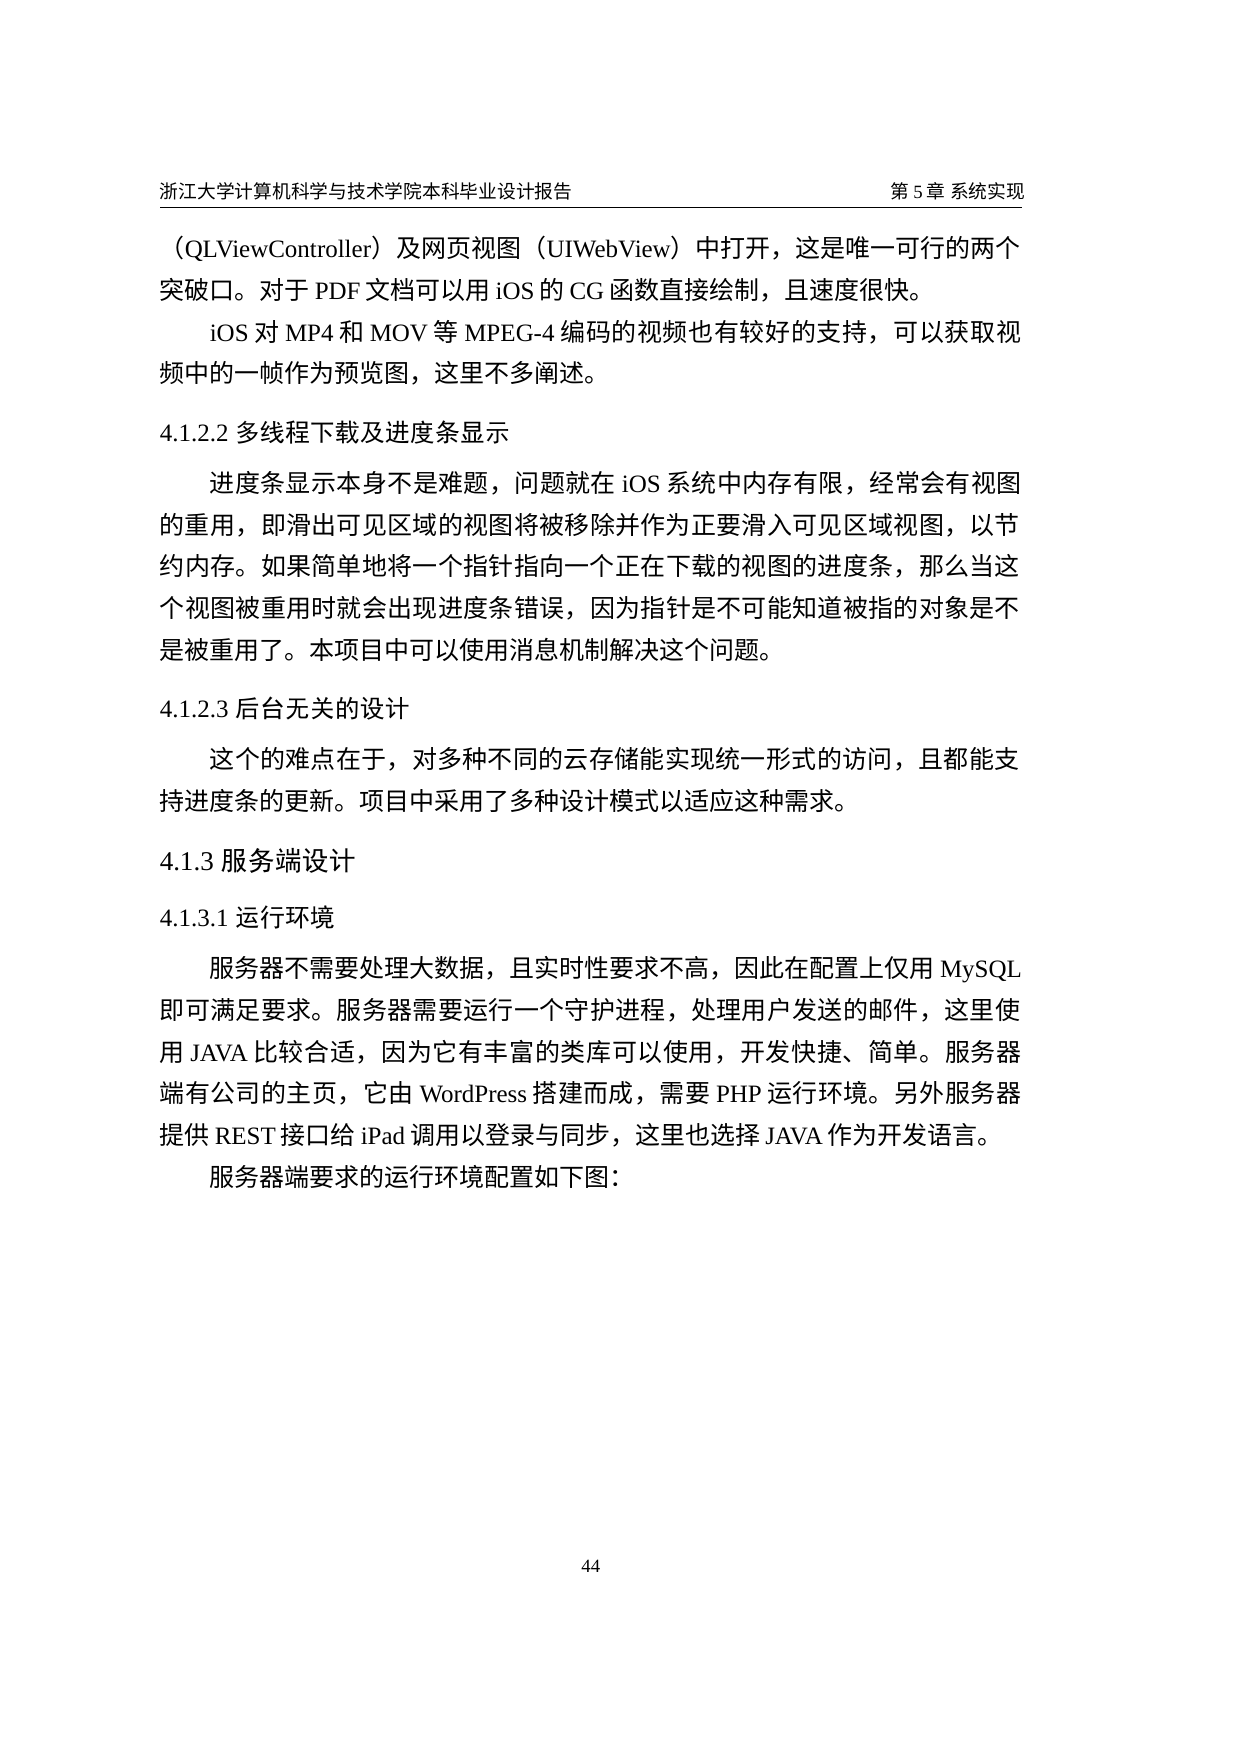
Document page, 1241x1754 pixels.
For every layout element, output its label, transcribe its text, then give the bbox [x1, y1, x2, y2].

text 服务器不需要处理大数据，且实时性要求不高，因此在配置上仅用MySQL即可满足要求。服务器需要运行一个守护进程，处理用户发送的邮件，这里使用JAVA比较合适，因为它有丰富的类库可以使用，开发快捷、简单。服务器端有公司的主页，它由WordPress搭建而成，需要PHP运行环境。另外服务器提供REST接口给iPad调用以登录与同步，这里也选择JAVA作为开发语言。 [159, 944, 1022, 1153]
text 服务端设计 [159, 844, 1022, 877]
text 运行环境 [159, 902, 1022, 932]
text 多线程下载及进度条显示 [159, 416, 1022, 447]
text 服务器端要求的运行环境配置如下图： [159, 1153, 1022, 1194]
text 后台无关的设计 [159, 692, 1022, 723]
text 这个的难点在于，对多种不同的云存储能实现统一形式的访问，且都能支持进度条的更新。项目中采用了多种设计模式以适应这种需求。 [159, 735, 1022, 819]
text 进度条显示本身不是难题，问题就在iOS系统中内存有限，经常会有视图的重用，即滑出可见区域的视图将被移除并作为正要滑入可见区域视图，以节约内存。如果简单地将一个指针指向一个正在下载的视图的进度条，那么当这个视图被重用时就会出现进度条错误，因为指针是不可能知道被指的对象是不是被重用了。本项目中可以使用消息机制解决这个问题。 [159, 459, 1022, 667]
text iOS对MP4和MOV等MPEG-4编码的视频也有较好的支持，可以获取视频中的一帧作为预览图，这里不多阐述。 [159, 308, 1022, 391]
